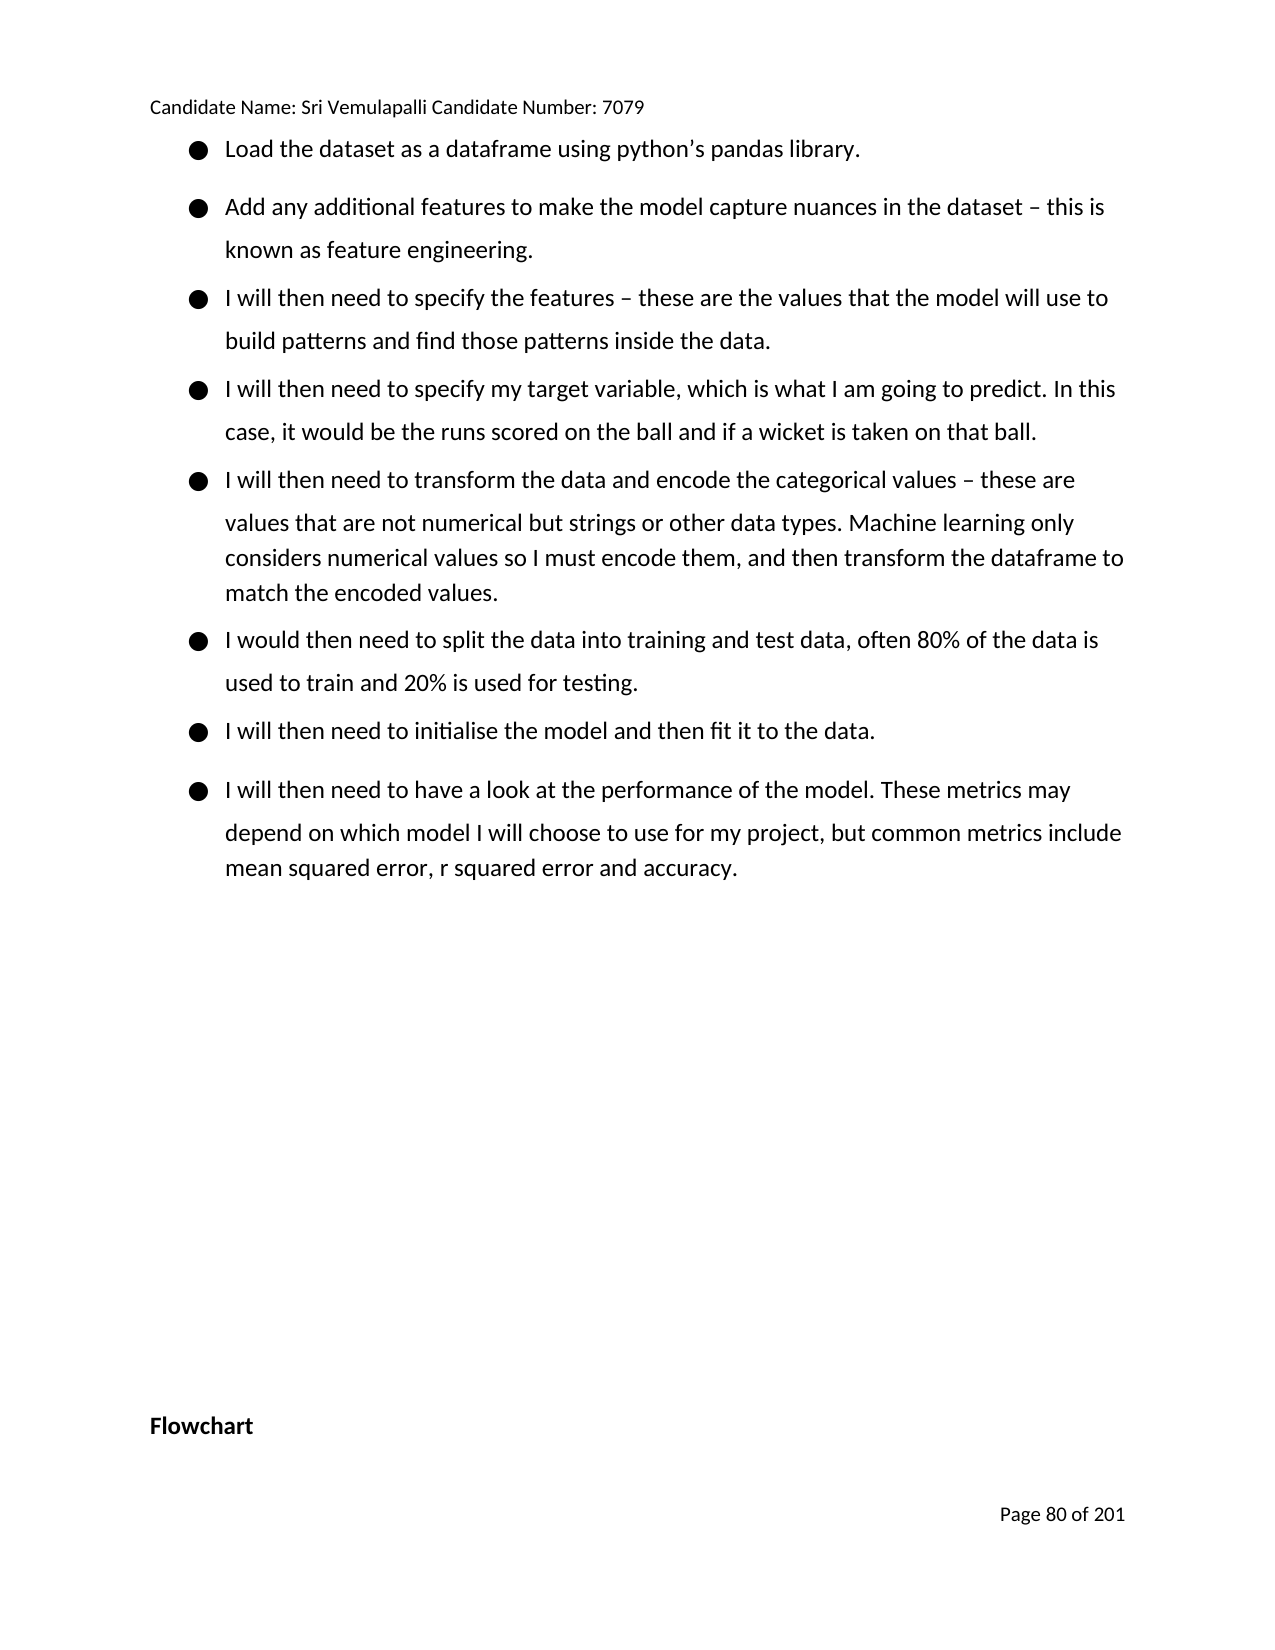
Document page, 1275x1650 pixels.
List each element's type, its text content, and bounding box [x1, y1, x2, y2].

text Flowchart [150, 1410, 1125, 1441]
list Load the dataset as a dataframe using python’s pandas library. [187, 120, 1125, 171]
list I will then need to have a look at the performance of the model. These metrics may depend on which model I will choose to use for my project, but common metrics include mean squared error, r squared error and accuracy. [187, 761, 1125, 883]
list I will then need to transform the data and encode the categorical values – these are values that are not numerical but strings or other data types. Machine learning only considers numerical values so I must encode them, and then transform the dataframe to match the encoded values. [187, 451, 1125, 607]
list I will then need to specify my target variable, which is what I am going to predict. In this case, it would be the runs scored on the ball and if a wicket is taken on that ball. [187, 360, 1125, 447]
list I will then need to specify the features – these are the values that the model will use to build patterns and find those patterns inside the data. [187, 269, 1125, 356]
list I will then need to initialise the model and then fit it to the data. [187, 702, 1125, 754]
list I would then need to split the data into training and test data, often 80% of the data is used to train and 20% is used for testing. [187, 612, 1125, 698]
list Add any additional features to make the model capture nuances in the dataset – this is known as feature engineering. [187, 179, 1125, 265]
